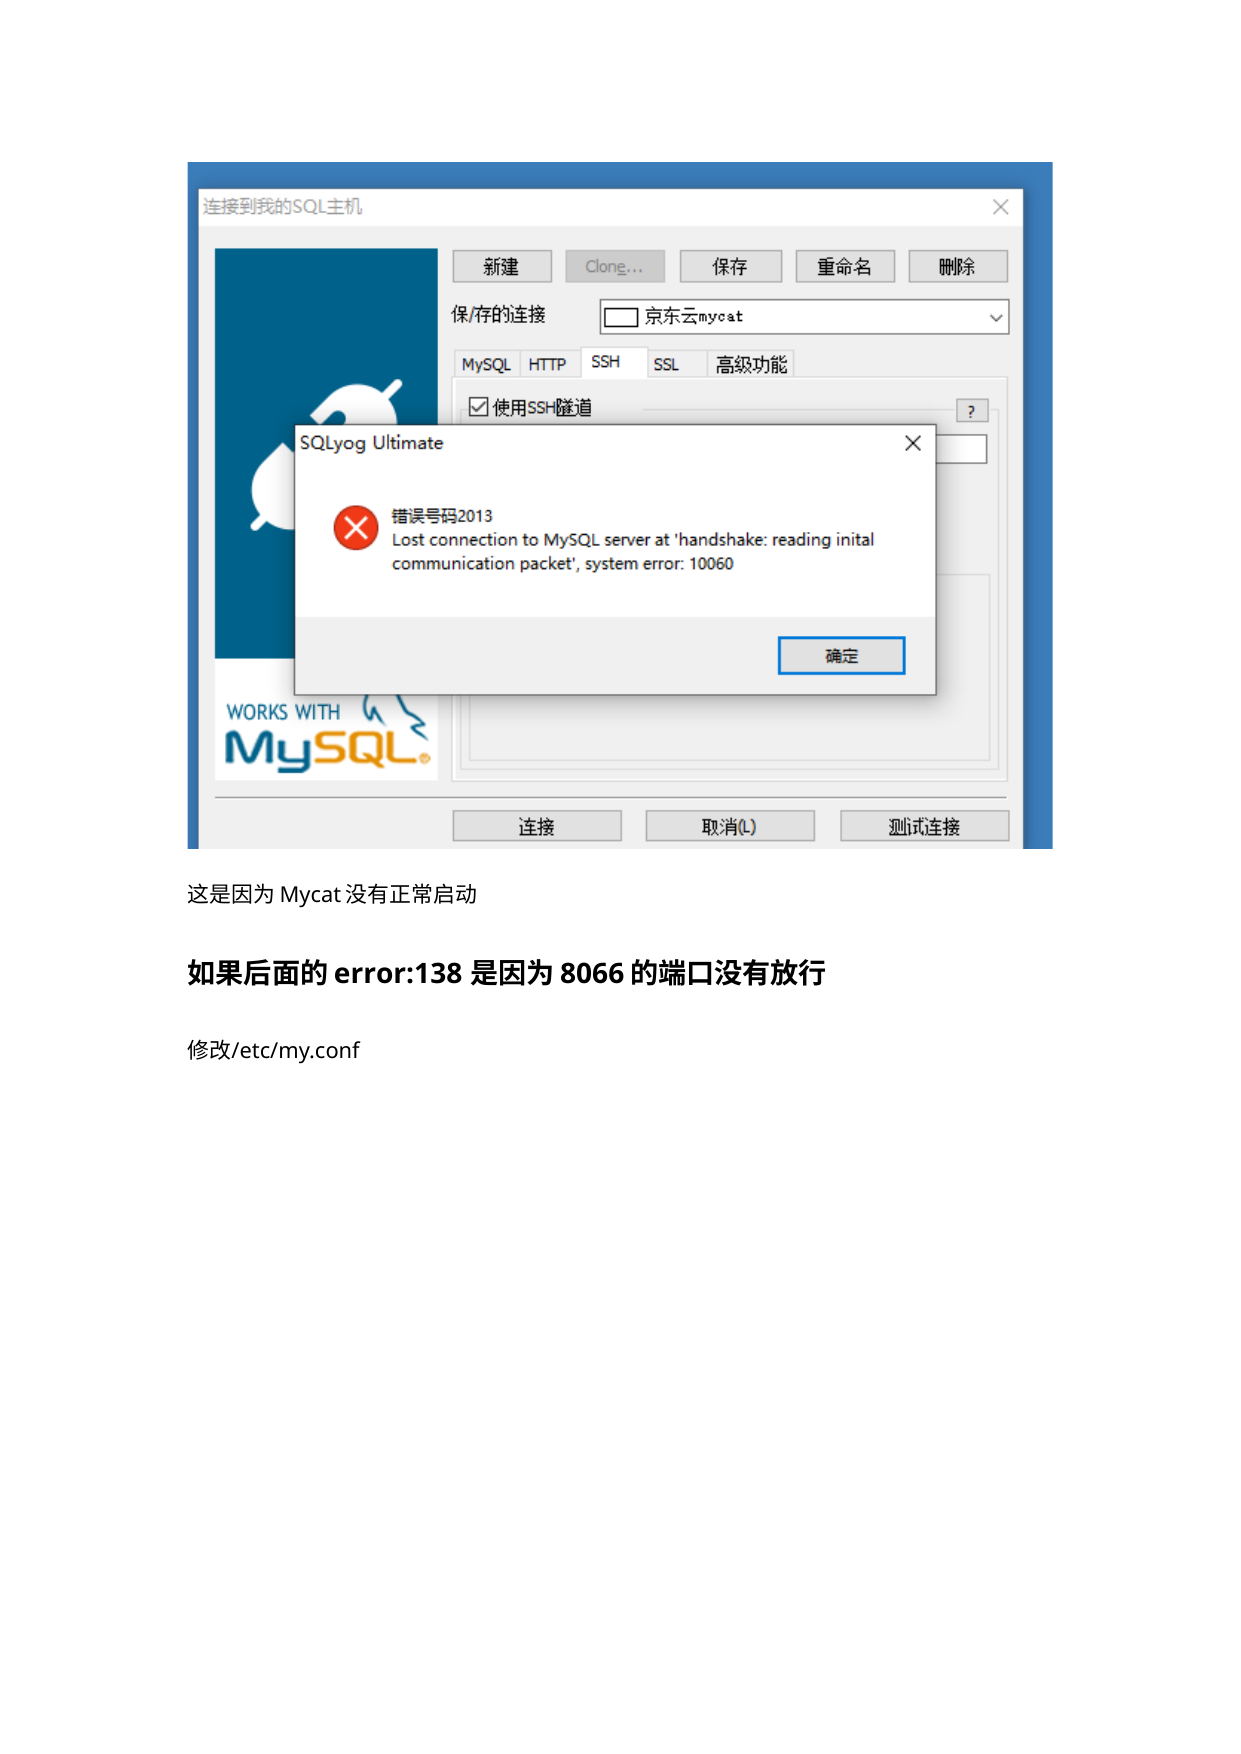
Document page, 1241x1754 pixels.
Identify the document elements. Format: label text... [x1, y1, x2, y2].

picture [187, 162, 1053, 849]
text 修改/etc/my.conf [187, 1033, 1053, 1065]
subtitle 如果后面的error:138 是因为8066的端口没有放行 [187, 939, 1053, 1004]
text 这是因为Mycat没有正常启动 [187, 849, 1053, 909]
